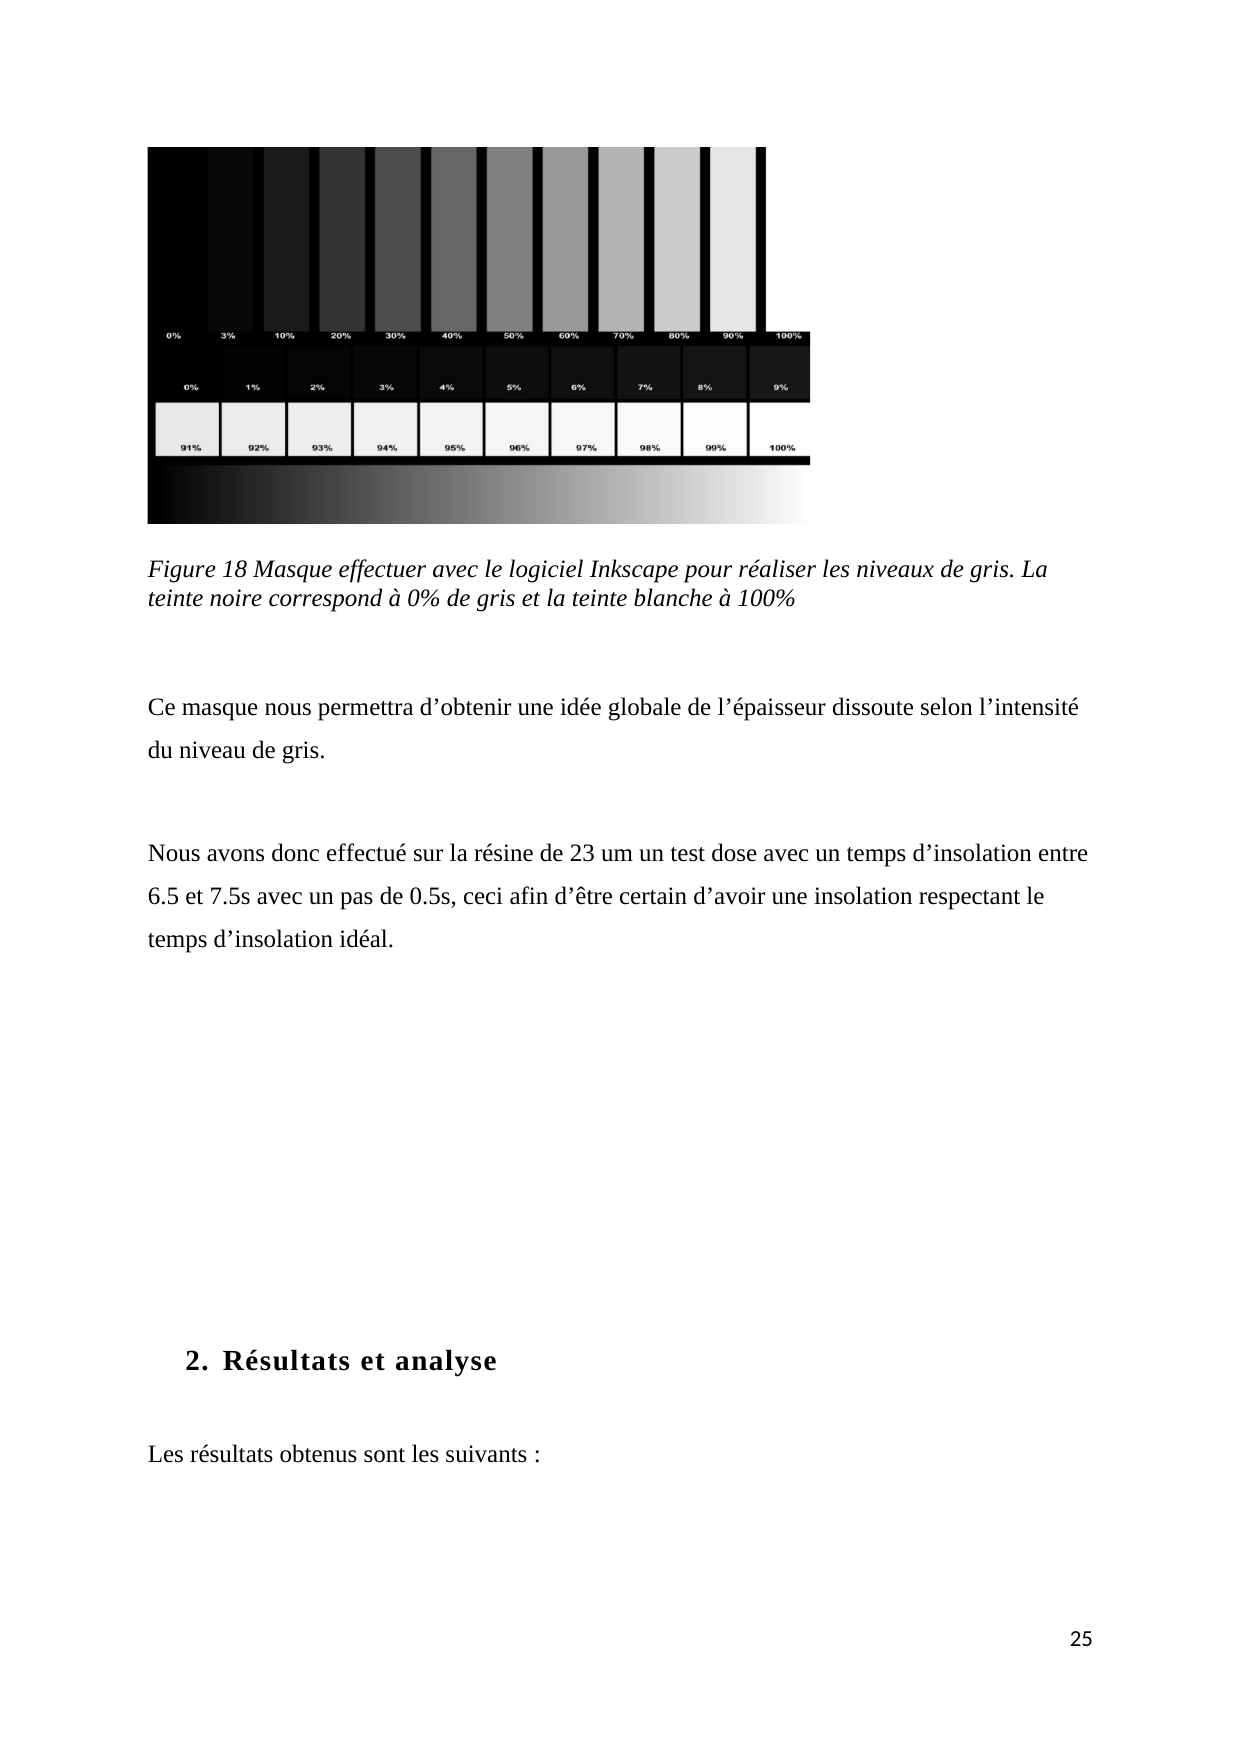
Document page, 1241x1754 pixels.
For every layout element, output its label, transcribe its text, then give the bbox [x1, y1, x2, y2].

text Les résultats obtenus sont les suivants : [148, 1439, 1093, 1468]
text Ce masque nous permettra d’obtenir une idée globale de l’épaisseur dissoute selon l’intensité du niveau de gris. [148, 692, 1093, 764]
text Figure 18 Masque effectuer avec le logiciel Inkscape pour réaliser les niveaux de gris. La teinte noire correspond à 0% de gris et la teinte blanche à 100% [148, 554, 1093, 611]
text Nous avons donc effectué sur la résine de 23 um un test dose avec un temps d’insolation entre 6.5 et 7.5s avec un pas de 0.5s, ceci afin d’être certain d’avoir une insolation respectant le temps d’insolation idéal. [148, 838, 1093, 953]
picture [147, 147, 811, 524]
subtitle Résultats et analyse [185, 1343, 1093, 1376]
